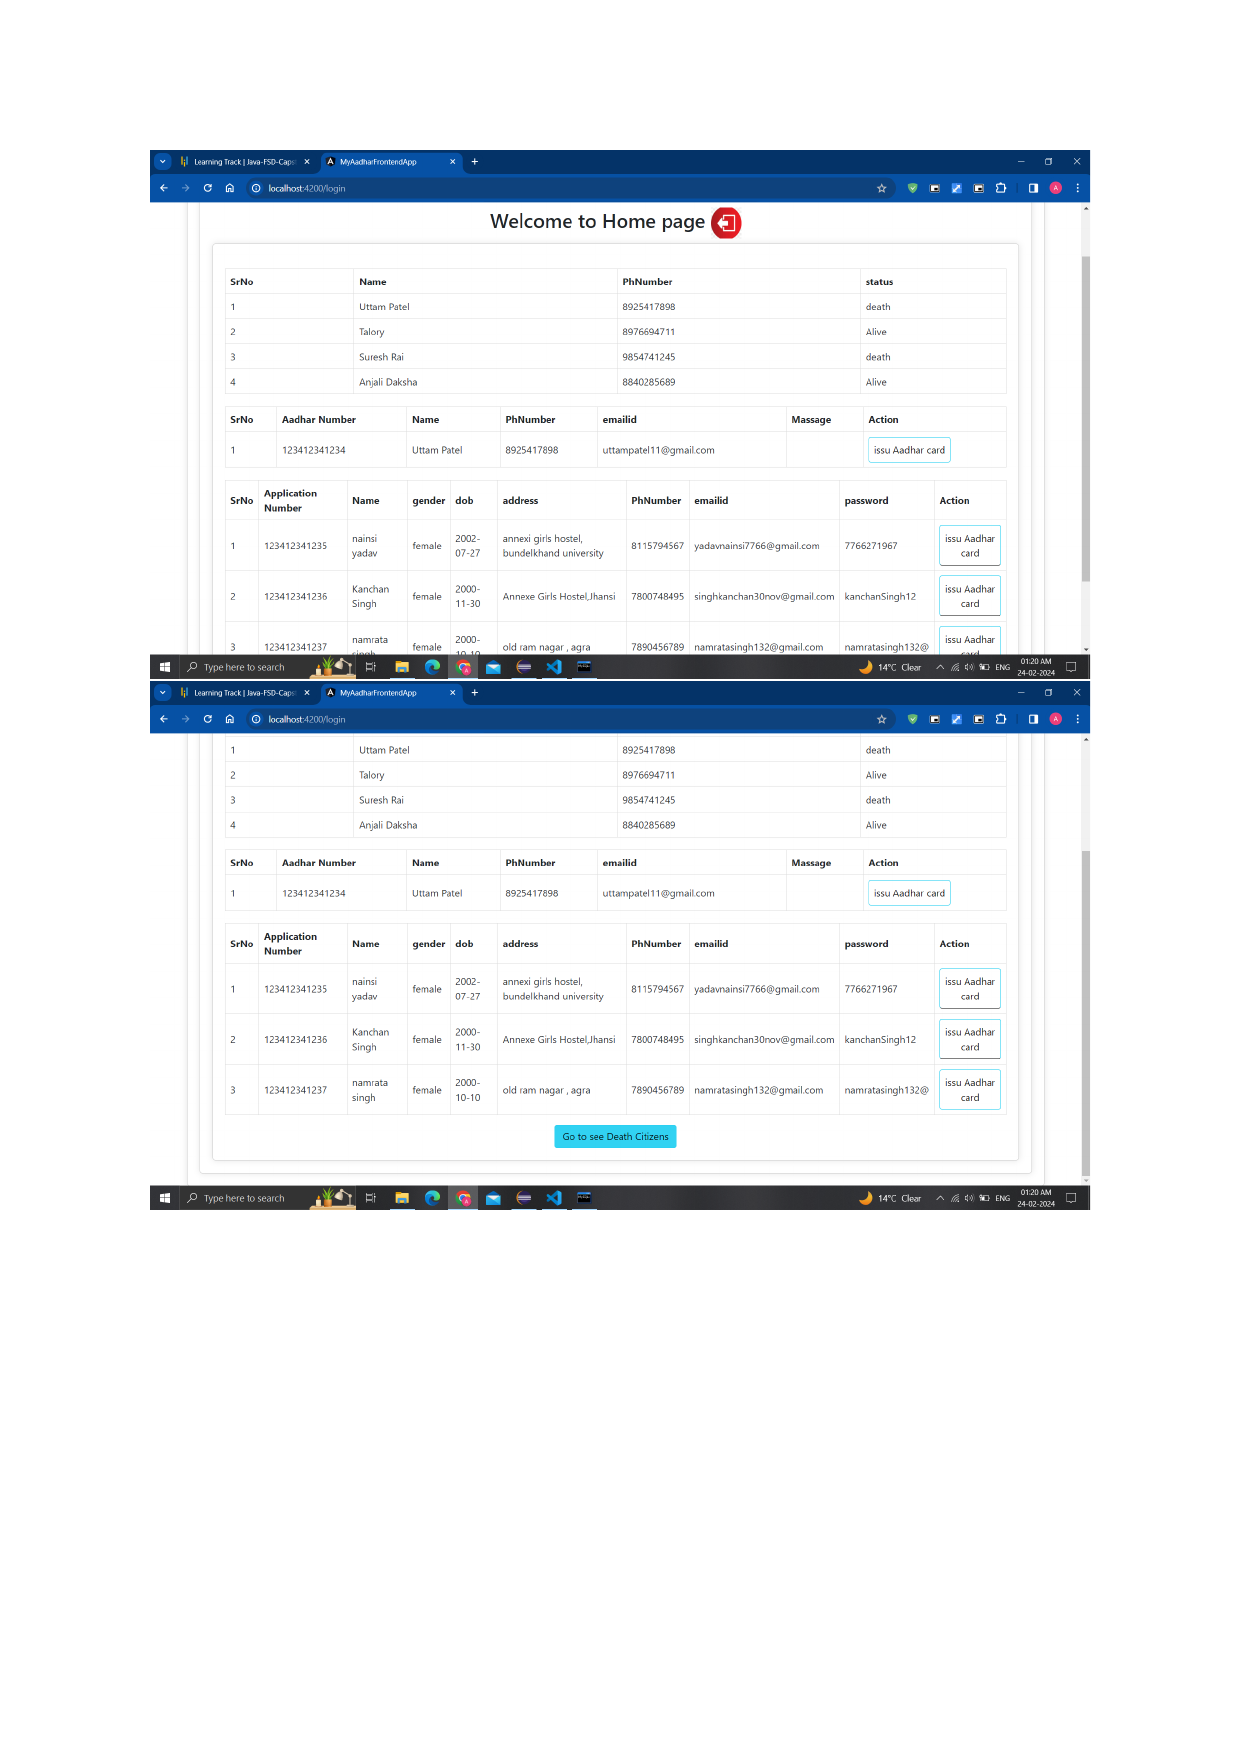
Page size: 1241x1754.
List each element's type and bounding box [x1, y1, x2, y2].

picture [150, 681, 1091, 1210]
picture [150, 150, 1091, 679]
